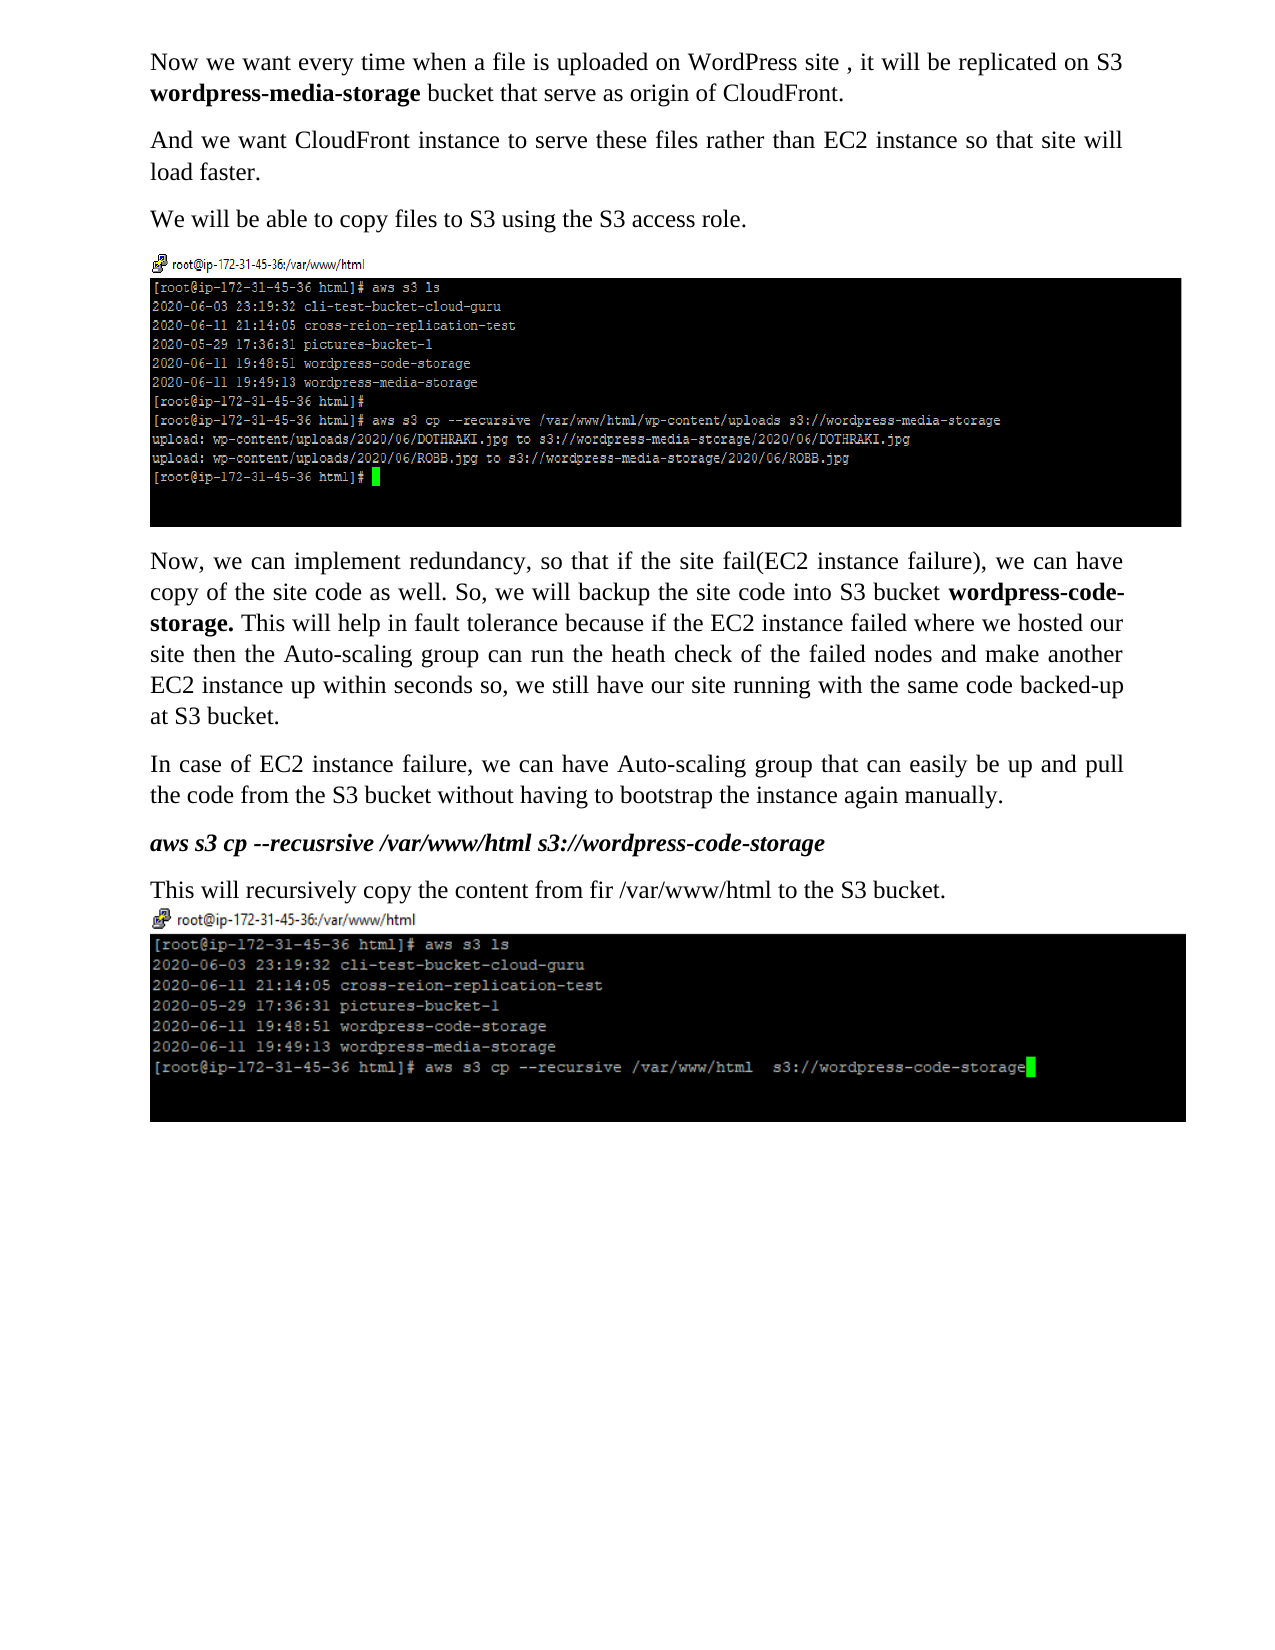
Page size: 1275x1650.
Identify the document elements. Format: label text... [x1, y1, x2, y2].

text In case of EC2 instance failure, we can have Auto-scaling group that can easily be up and pull the code from the S3 bucket without having to bootstrap the instance again manually. [150, 749, 1125, 809]
text Now we want every time when a file is uploaded on WordPress site , it will be replicated on S3 wordpress-media-storage bucket that serve as origin of CloudFront. [150, 47, 1125, 107]
picture [150, 252, 1182, 527]
text Now, we can implement redundancy, so that if the site fail(EC2 instance failure), we can have copy of the site code as well. So, we will backup the site code into S3 bucket wordpress-code-storage. This will help in fault tolerance because if the EC2 instance failed where we hosted our site then the Auto-scaling group can run the heath check of the failed nodes and make another EC2 instance up within seconds so, we still have our site running with the same code backed-up at S3 bucket. [150, 546, 1125, 730]
text And we want CloudFront instance to serve these files rather than EC2 instance so that site will load faster. [150, 126, 1125, 185]
text We will be able to copy files to S3 using the S3 access role. [150, 204, 1125, 233]
picture [150, 906, 1186, 1122]
text aws s3 cp --recusrsive /var/www/html s3://wordpress-code-storage [150, 828, 1125, 856]
text This will recursively copy the content from fir /var/www/html to the S3 bucket. [150, 875, 1125, 906]
